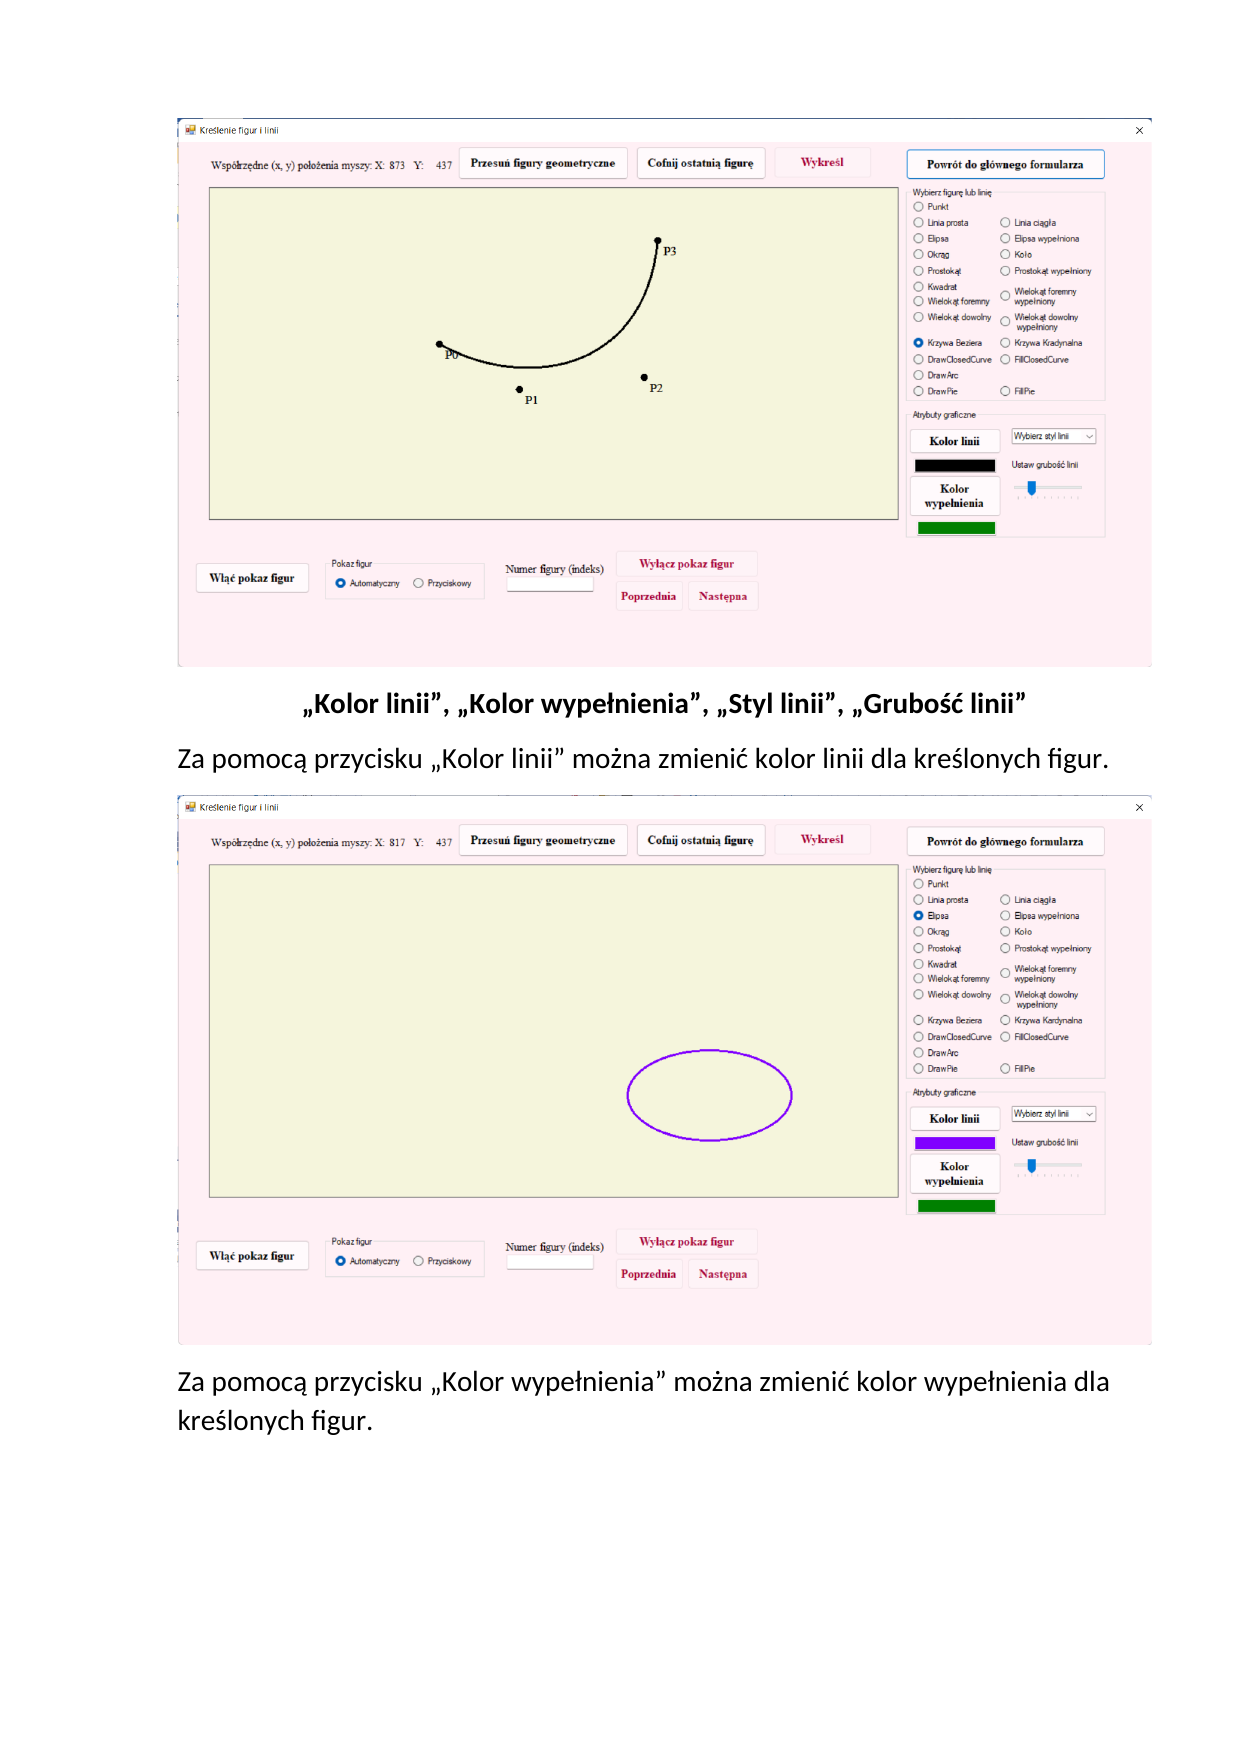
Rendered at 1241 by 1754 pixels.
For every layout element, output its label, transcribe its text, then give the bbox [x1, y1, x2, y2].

text Za pomocą przycisku „Kolor wypełnienia” można zmienić kolor wypełnienia dla kreślonych figur. [177, 1363, 1152, 1437]
text Za pomocą przycisku „Kolor linii” można zmienić kolor linii dla kreślonych figur. [177, 741, 1152, 776]
text „Kolor linii”, „Kolor wypełnienia”, „Styl linii”, „Grubość linii” [177, 686, 1152, 721]
picture [177, 795, 1152, 1345]
picture [177, 118, 1152, 667]
